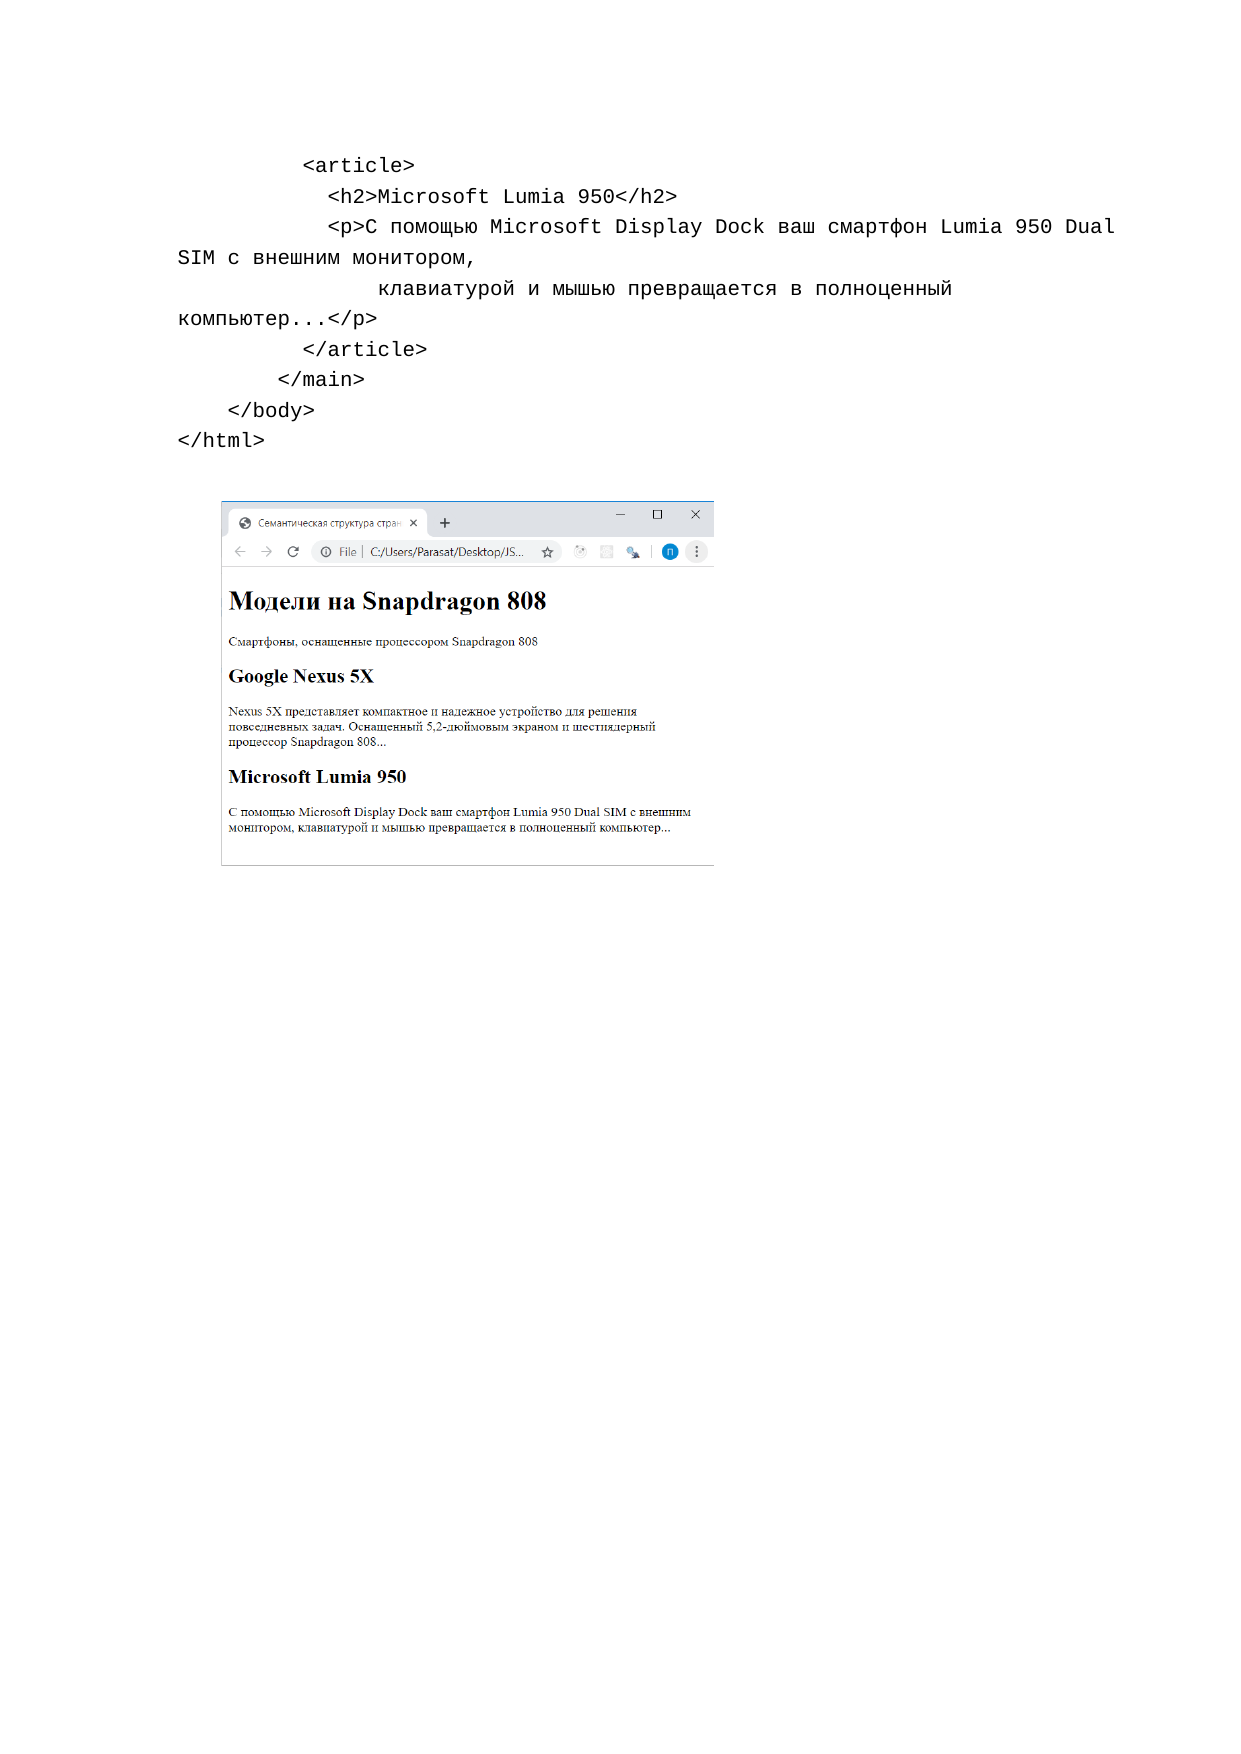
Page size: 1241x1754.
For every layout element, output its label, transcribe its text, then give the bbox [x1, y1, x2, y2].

text <h2>Microsoft Lumia 950</h2> [177, 179, 1152, 210]
picture [221, 501, 714, 866]
text <p>С помощью Microsoft Display Dock ваш смартфон Lumia 950 Dual SIM с внешним монитором, [177, 210, 1152, 271]
text </article> [177, 332, 1152, 362]
text </main> [177, 362, 1152, 393]
text </html> [177, 423, 1152, 454]
text клавиатурой и мышью превращается в полноценный компьютер...</p> [177, 271, 1152, 332]
text <article> [177, 149, 1152, 179]
text </body> [177, 393, 1152, 423]
